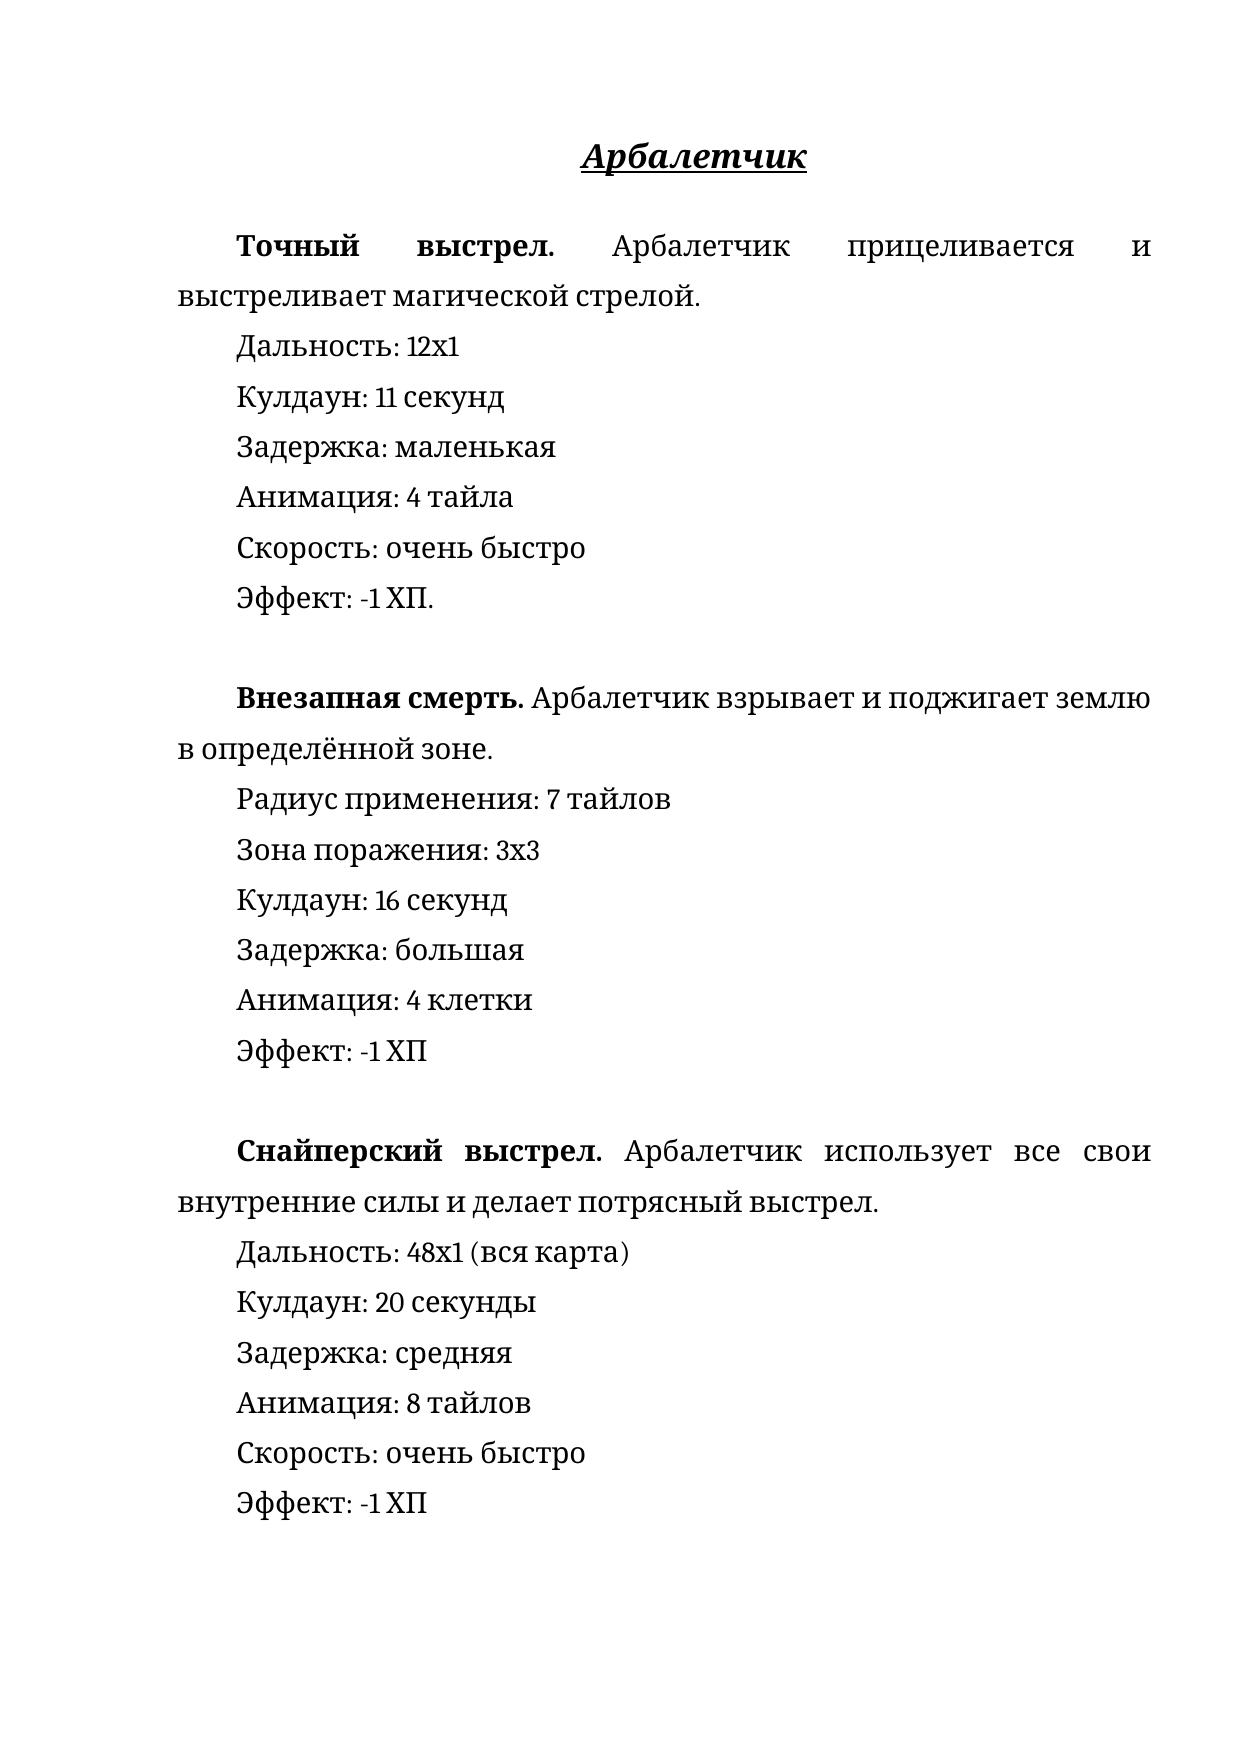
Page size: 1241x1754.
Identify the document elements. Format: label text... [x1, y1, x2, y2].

text Эффект: -1 ХП. [177, 582, 1152, 616]
text Анимация: 4 тайла [177, 481, 1152, 515]
text Зона поражения: 3х3 [177, 834, 1152, 867]
text Эффект: -1 ХП [177, 1035, 1152, 1068]
text Задержка: большая [177, 934, 1152, 968]
text Скорость: очень быстро [177, 532, 1152, 565]
text Задержка: средняя [177, 1337, 1152, 1370]
text Эффект: -1 ХП [177, 1488, 1152, 1521]
text Кулдаун: 11 секунд [177, 381, 1152, 414]
text Скорость: очень быстро [177, 1437, 1152, 1471]
text Кулдаун: 20 секунды [177, 1286, 1152, 1320]
text Анимация: 4 клетки [177, 984, 1152, 1018]
text Дальность: 48х1 (вся карта) [177, 1236, 1152, 1270]
text Точный выстрел. Арбалетчик прицеливается и выстреливает магической стрелой. [177, 230, 1152, 314]
text Дальность: 12х1 [177, 331, 1152, 364]
text Кулдаун: 16 секунд [177, 884, 1152, 917]
text Внезапная смерть. Арбалетчик взрывает и поджигает землю в определённой зоне. [177, 683, 1152, 767]
text Радиус применения: 7 тайлов [177, 783, 1152, 817]
subtitle Арбалетчик [177, 139, 1152, 217]
text Анимация: 8 тайлов [177, 1387, 1152, 1421]
text Задержка: маленькая [177, 431, 1152, 465]
text Снайперский выстрел. Арбалетчик использует все свои внутренние силы и делает потрясный выстрел. [177, 1136, 1152, 1219]
